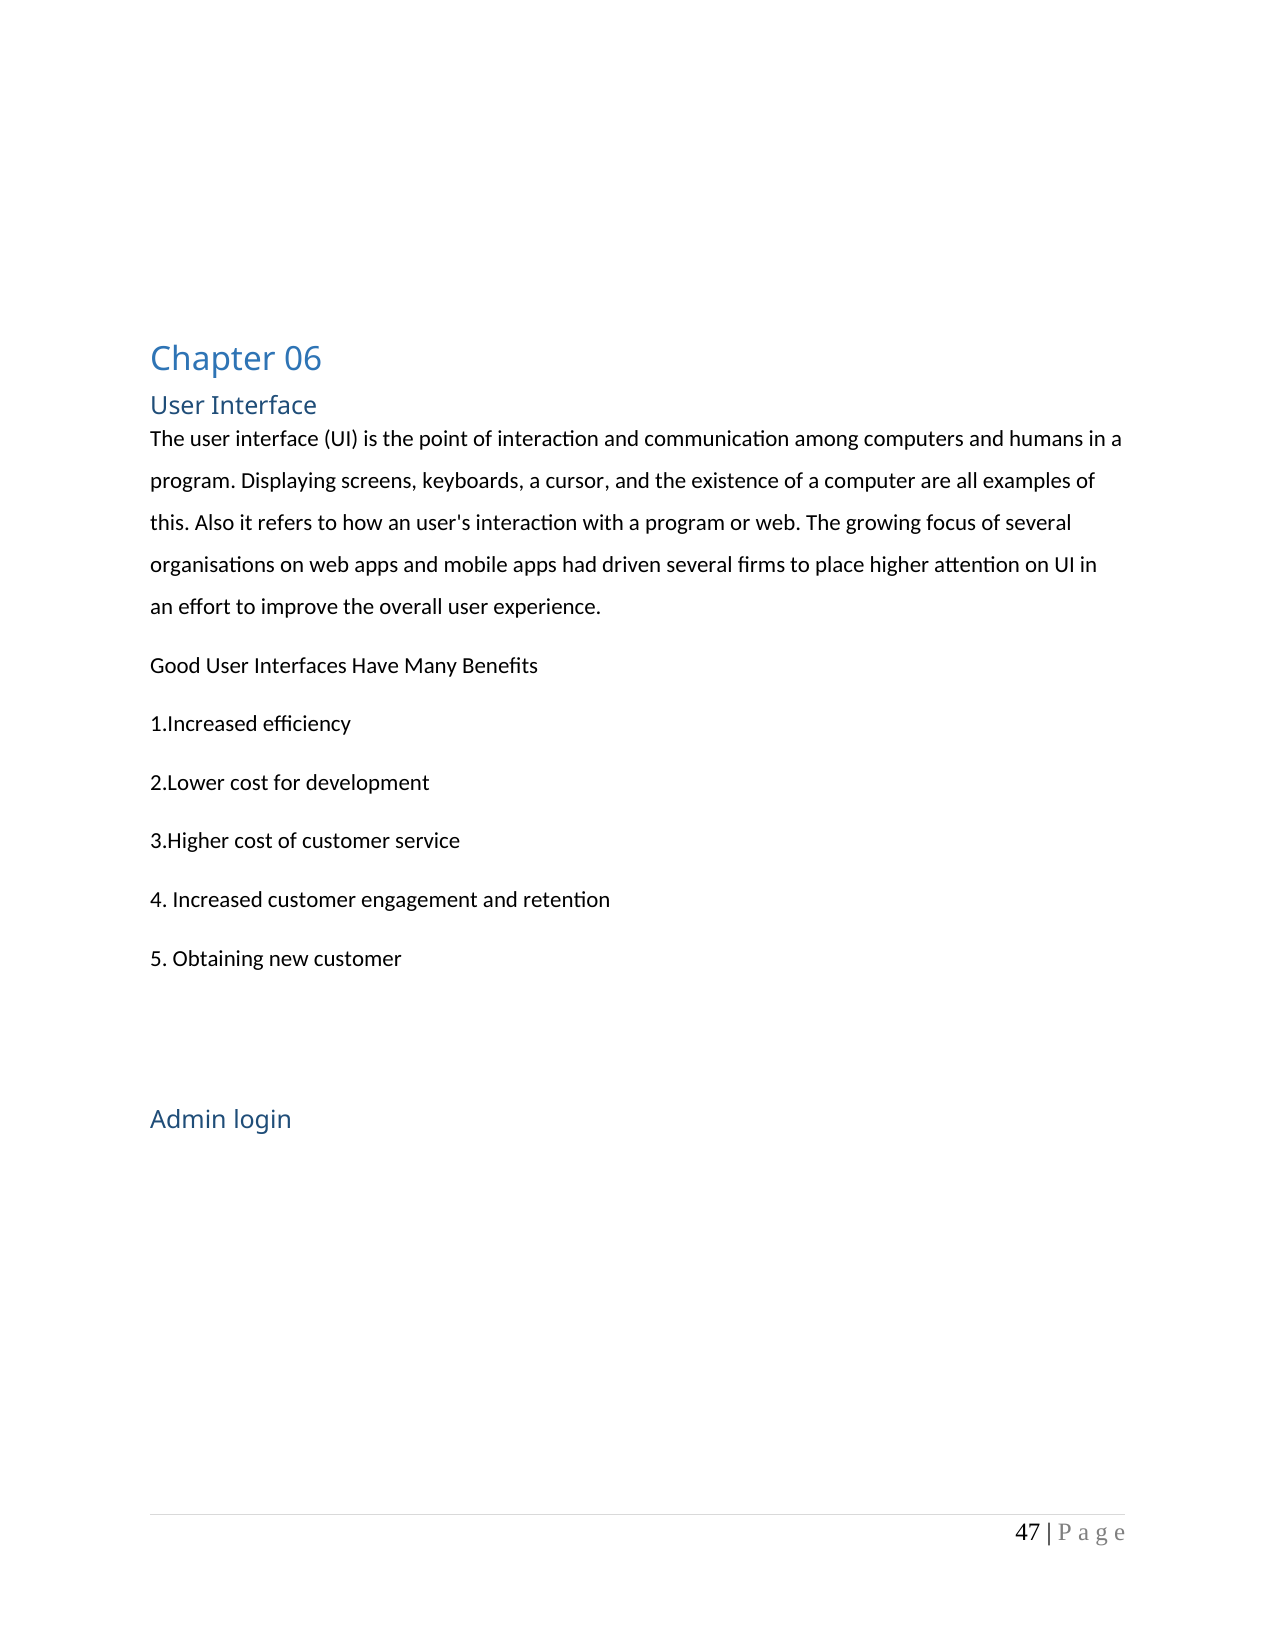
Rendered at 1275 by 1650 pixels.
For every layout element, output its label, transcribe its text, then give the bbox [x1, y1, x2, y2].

text 4. Increased customer engagement and retention [150, 885, 1125, 913]
text 2.Lower cost for development [150, 768, 1125, 796]
subtitle Admin login [150, 1101, 1125, 1135]
subtitle Chapter 06 [150, 334, 1125, 380]
text Good User Interfaces Have Many Benefits [150, 651, 1125, 679]
text 1.Increased efficiency [150, 709, 1125, 737]
text The user interface (UI) is the point of interaction and communication among computers and humans in a program. Displaying screens, keyboards, a cursor, and the existence of a computer are all examples of this. Also it refers to how an user's interaction with a program or web. The growing focus of several organisations on web apps and mobile apps had driven several firms to place higher attention on UI in an effort to improve the overall user experience. [150, 424, 1125, 620]
text 5. Obtaining new customer [150, 944, 1125, 972]
text 3.Higher cost of customer service [150, 827, 1125, 855]
subtitle User Interface [150, 387, 1125, 421]
